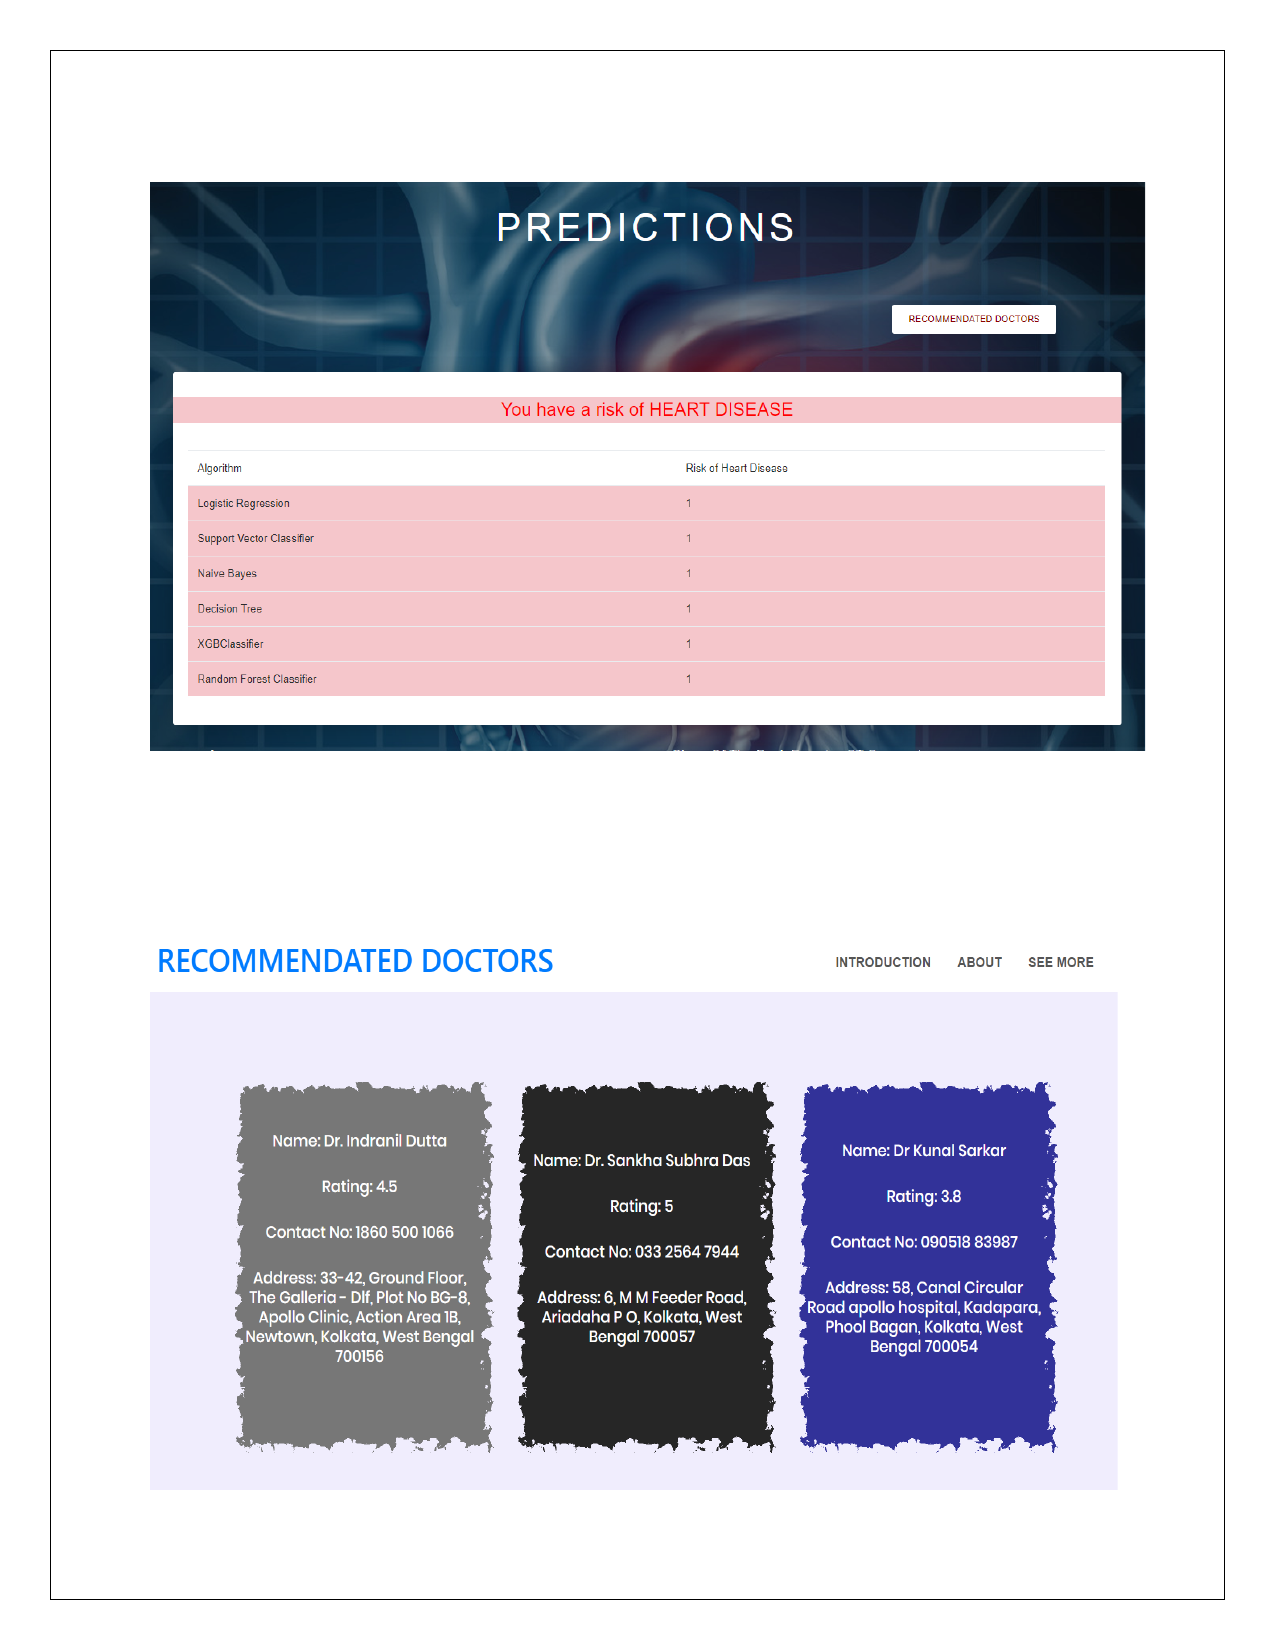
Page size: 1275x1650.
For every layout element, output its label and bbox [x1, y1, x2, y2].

picture [150, 936, 1118, 1490]
picture [150, 182, 1146, 751]
